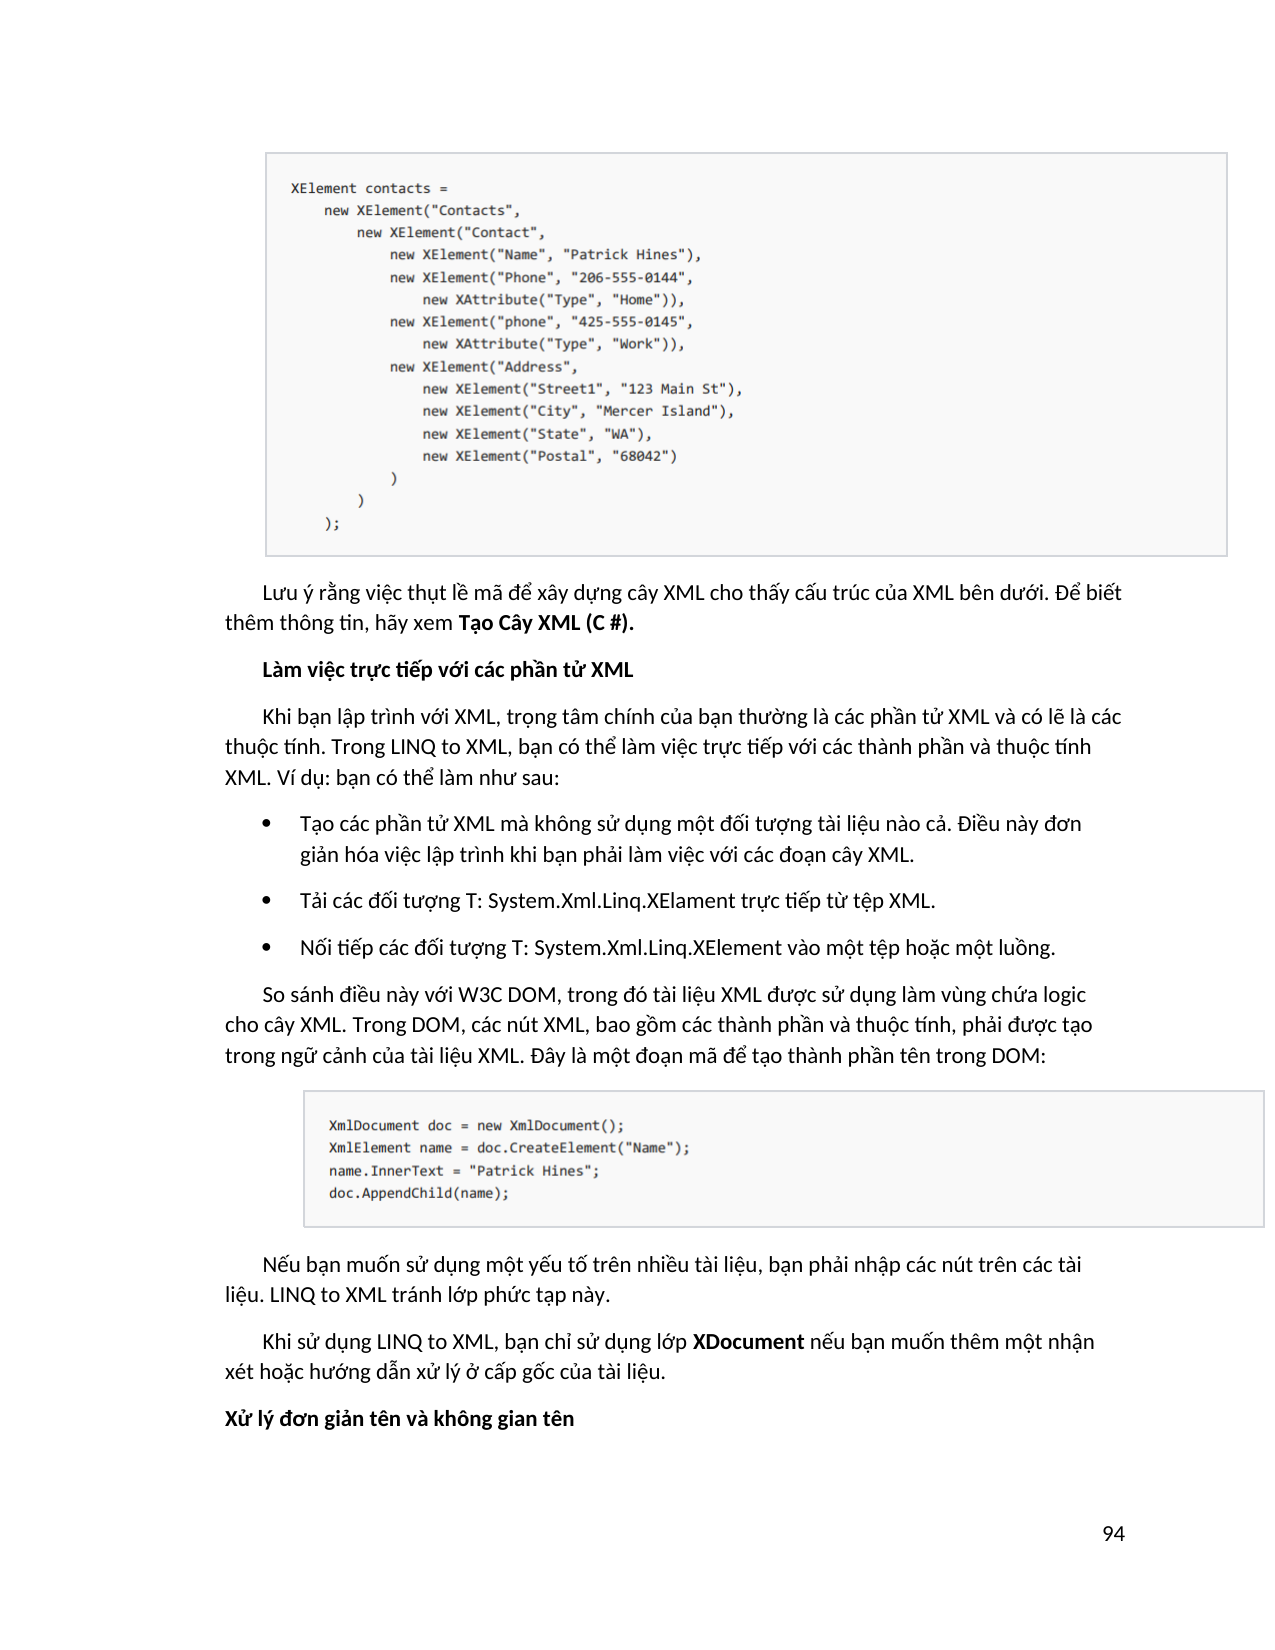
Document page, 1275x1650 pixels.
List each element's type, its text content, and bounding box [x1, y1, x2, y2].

picture [300, 1087, 1269, 1232]
text Khi bạn lập trình với XML, trọng tâm chính của bạn thường là các phần tử XML và có lẽ là các thuộc tính. Trong LINQ to XML, bạn có thể làm việc trực tiếp với các thành phần và thuộc tính XML. Ví dụ: bạn có thể làm như sau: [225, 702, 1125, 791]
list Nối tiếp các đối tượng T: System.Xml.Linq.XElement vào một tệp hoặc một luồng. [262, 933, 1125, 961]
text Nếu bạn muốn sử dụng một yếu tố trên nhiều tài liệu, bạn phải nhập các nút trên các tài liệu. LINQ to XML tránh lớp phức tạp này. [225, 1250, 1125, 1308]
text Xử lý đơn giản tên và không gian tên [225, 1404, 1125, 1432]
text Khi sử dụng LINQ to XML, bạn chỉ sử dụng lớp XDocument nếu bạn muốn thêm một nhận xét hoặc hướng dẫn xử lý ở cấp gốc của tài liệu. [225, 1327, 1125, 1386]
text Lưu ý rằng việc thụt lề mã để xây dựng cây XML cho thấy cấu trúc của XML bên dưới. Để biết thêm thông tin, hãy xem Tạo Cây XML (C #). [225, 578, 1125, 636]
list Tải các đối tượng T: System.Xml.Linq.XElament trực tiếp từ tệp XML. [262, 887, 1125, 914]
list Tạo các phần tử XML mà không sử dụng một đối tượng tài liệu nào cả. Điều này đơn giản hóa việc lập trình khi bạn phải làm việc với các đoạn cây XML. [262, 809, 1125, 868]
text So sánh điều này với W3C DOM, trong đó tài liệu XML được sử dụng làm vùng chứa logic cho cây XML. Trong DOM, các nút XML, bao gồm các thành phần và thuộc tính, phải được tạo trong ngữ cảnh của tài liệu XML. Đây là một đoạn mã để tạo thành phần tên trong DOM: [225, 980, 1125, 1069]
picture [262, 150, 1232, 560]
text Làm việc trực tiếp với các phần tử XML [225, 655, 1125, 683]
